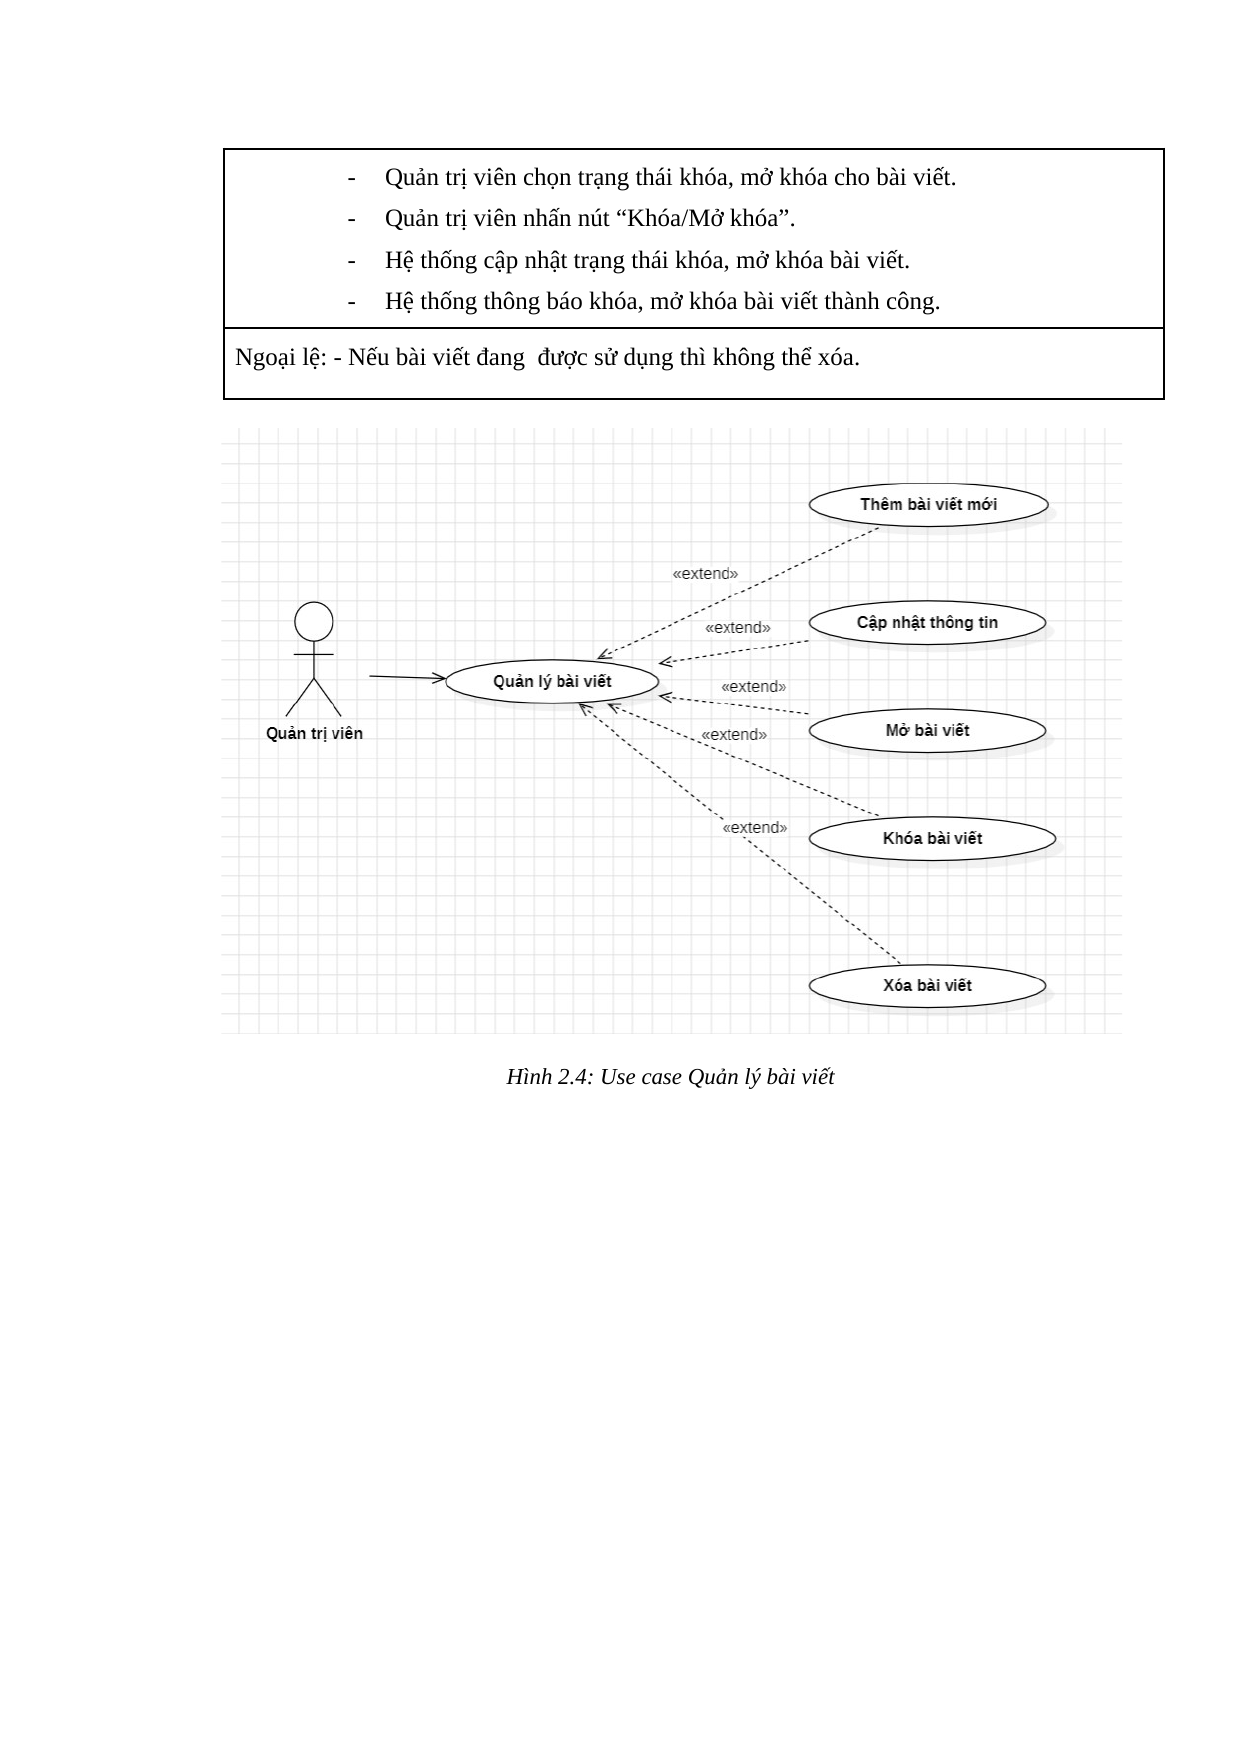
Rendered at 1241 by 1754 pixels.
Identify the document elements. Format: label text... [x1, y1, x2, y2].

picture [221, 428, 1123, 1034]
text Hình 2.4: Use case Quản lý bài viết [221, 1063, 1122, 1089]
table_cell Ngoại lệ: - Nếu bài viết đang được sử dụng thì không thể xóa. [225, 329, 1163, 398]
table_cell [225, 150, 1163, 327]
